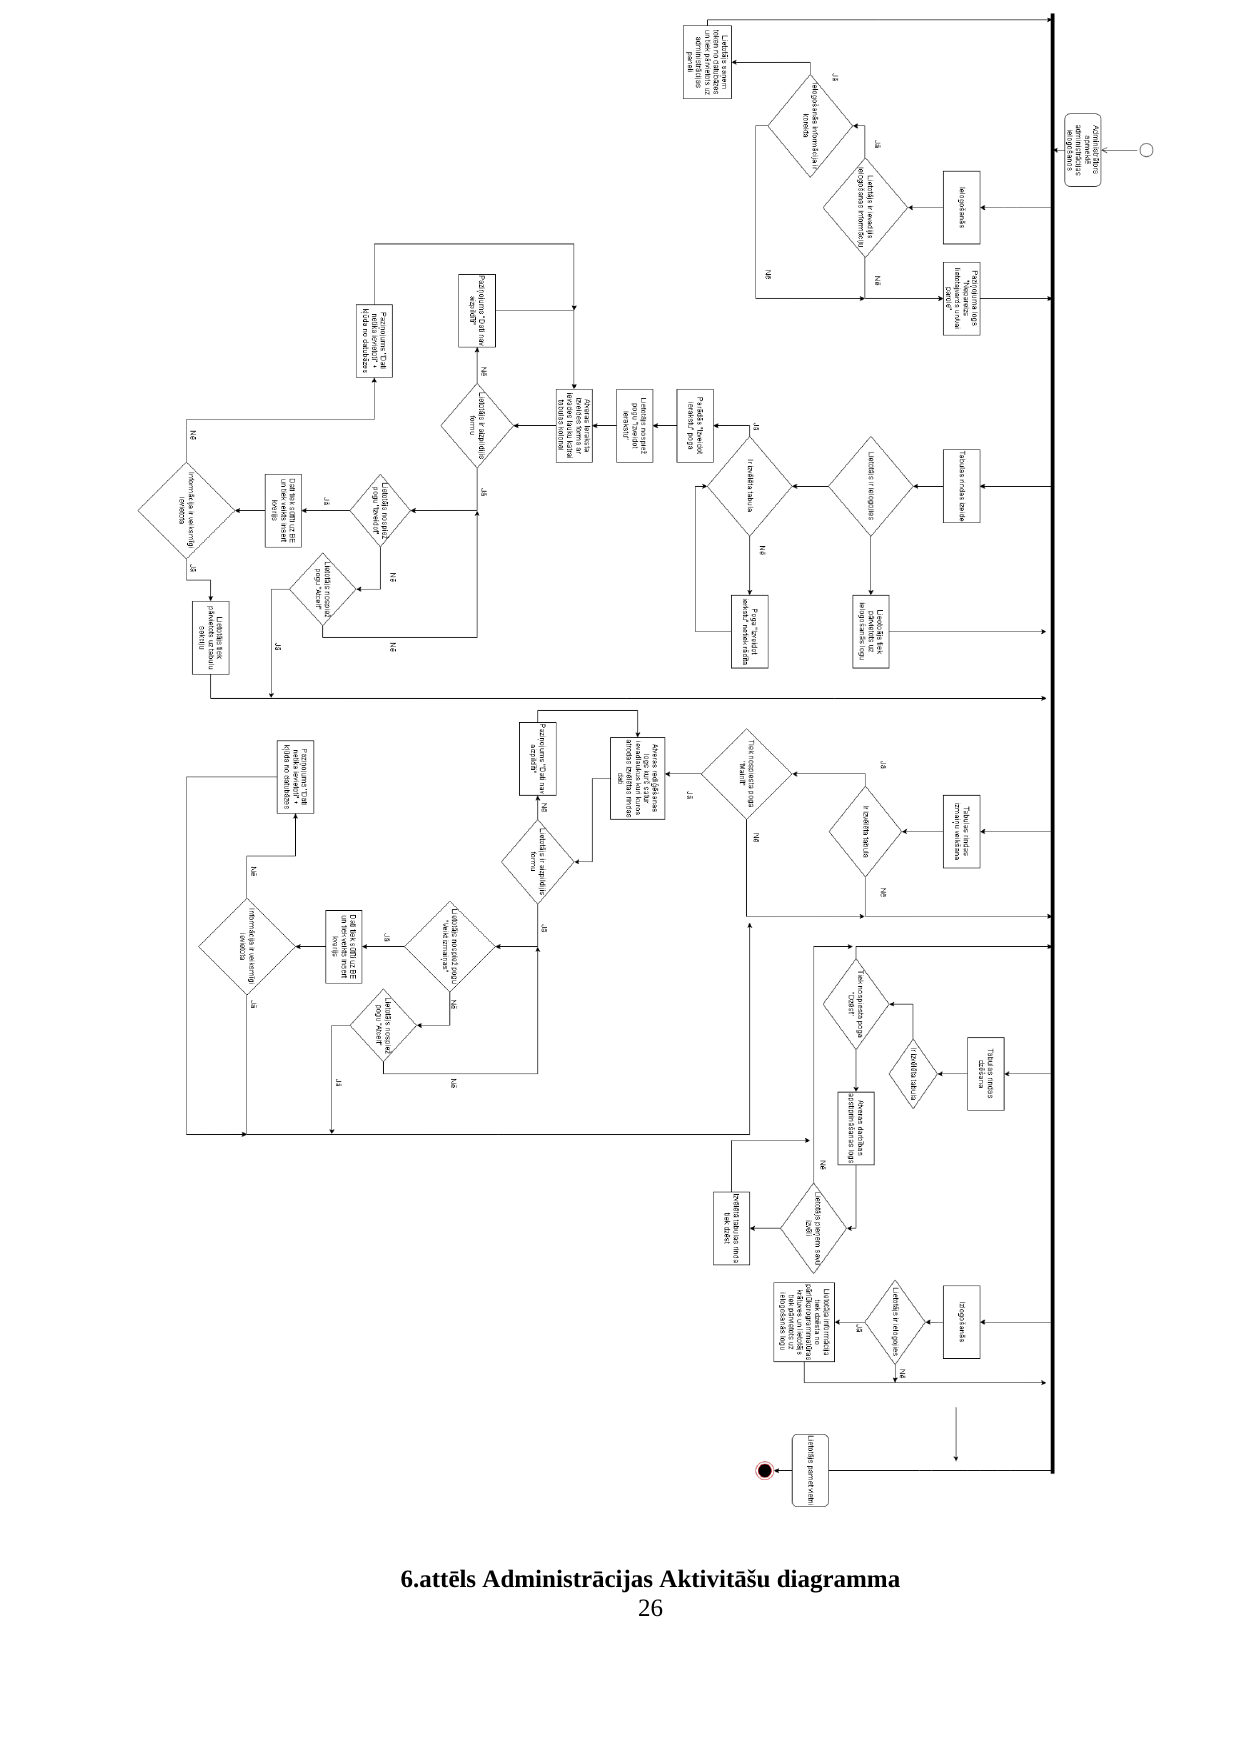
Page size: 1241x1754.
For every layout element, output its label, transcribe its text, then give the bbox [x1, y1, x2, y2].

picture [139, 13, 1155, 1507]
text 6.attēls Administrācijas Aktivitāšu diagramma [167, 1564, 1134, 1593]
